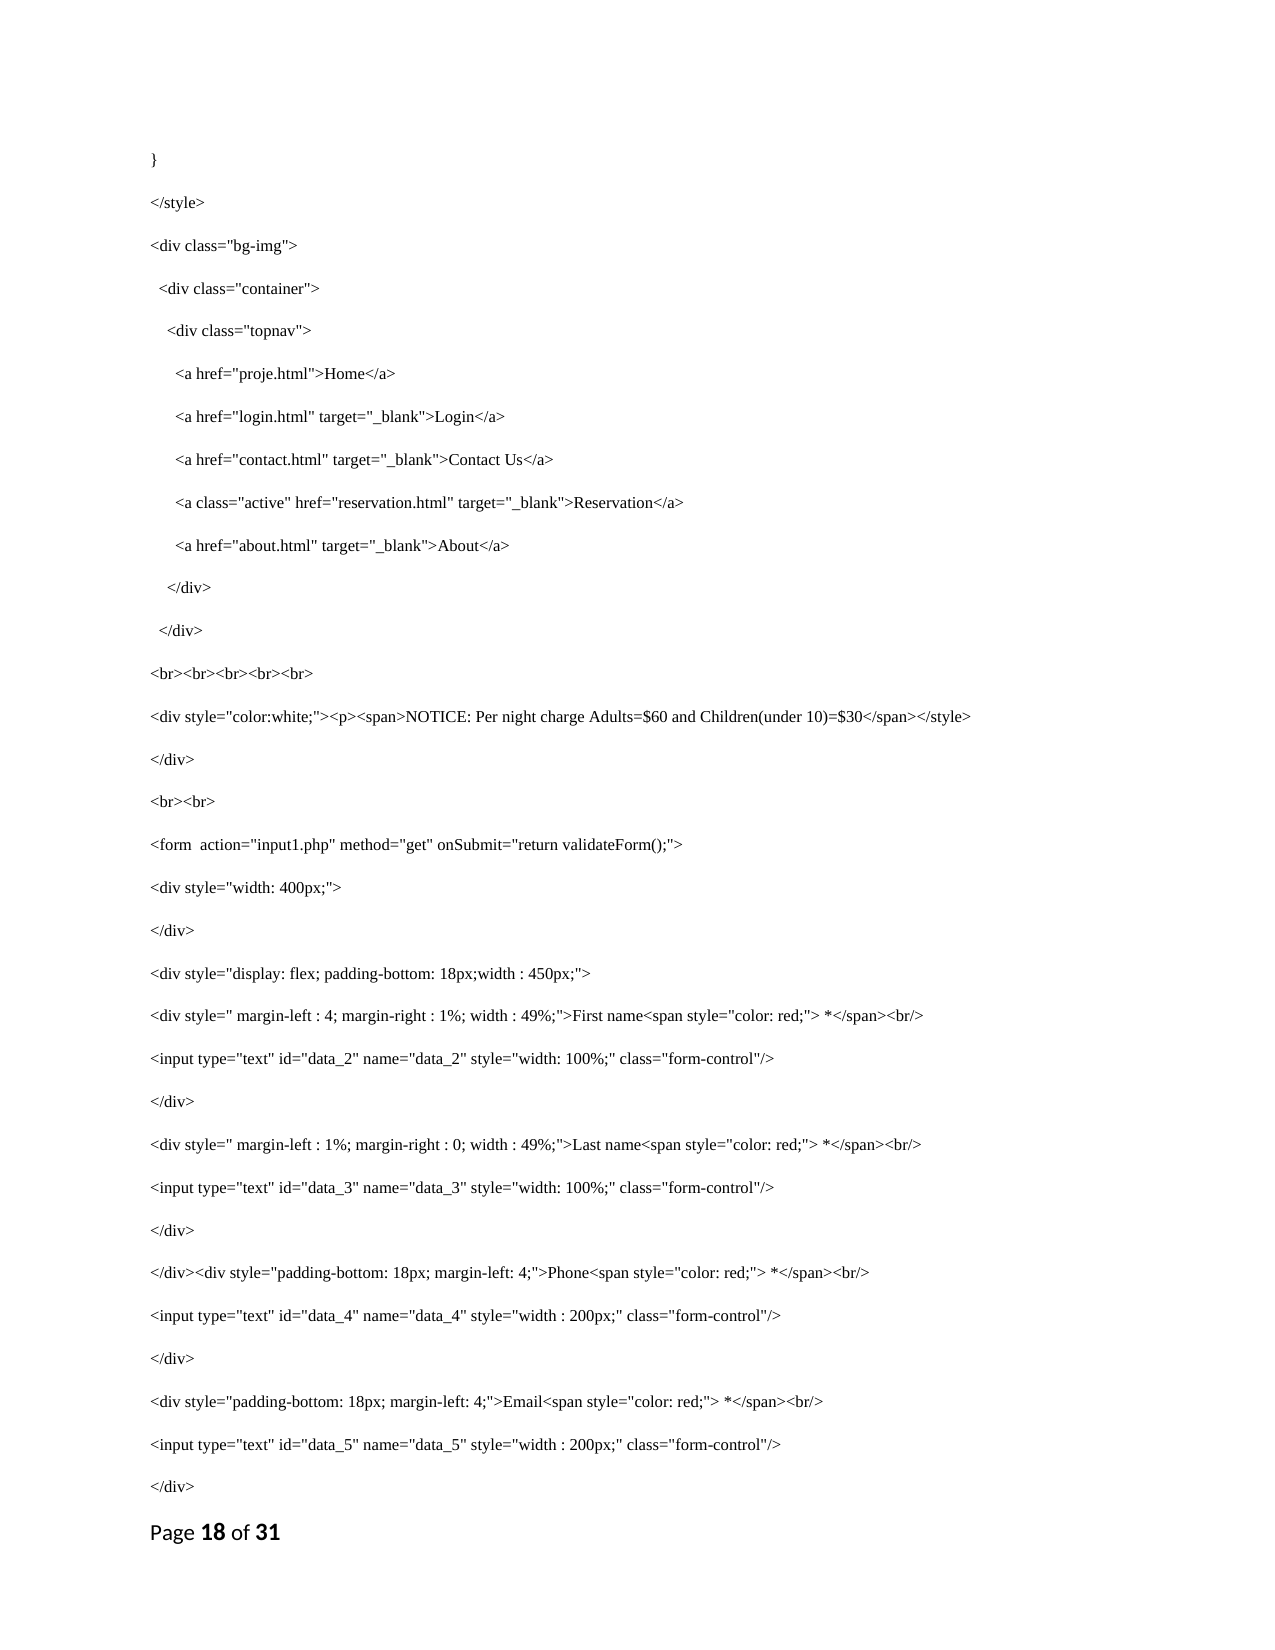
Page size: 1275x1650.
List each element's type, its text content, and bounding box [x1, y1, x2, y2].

text <a href="about.html" target="_blank">About</a> [150, 535, 1125, 554]
text <div style="color:white;"><p><span>NOTICE: Per night charge Adults=$60 and Children(under 10)=$30</span></style> [150, 707, 1125, 726]
text <a href="proje.html">Home</a> [150, 364, 1125, 383]
text <a href="contact.html" target="_blank">Contact Us</a> [150, 450, 1125, 469]
text <input type="text" id="data_2" name="data_2" style="width: 100%;" class="form-control"/> [150, 1049, 1125, 1068]
text } [150, 150, 1125, 169]
text <div class="topnav"> [150, 321, 1125, 340]
text </div> [150, 621, 1125, 640]
text </div> [150, 1220, 1125, 1239]
text <br><br> [150, 792, 1125, 811]
text </div> [150, 921, 1125, 940]
text <a class="active" href="reservation.html" target="_blank">Reservation</a> [150, 492, 1125, 512]
text <div style=" margin-left : 4; margin-right : 1%; width : 49%;">First name<span style="color: red;"> *</span><br/> [150, 1006, 1125, 1025]
text </style> [150, 193, 1125, 212]
text <div style="display: flex; padding-bottom: 18px;width : 450px;"> [150, 963, 1125, 983]
text </div> [150, 1092, 1125, 1111]
text </div> [150, 749, 1125, 768]
text <input type="text" id="data_3" name="data_3" style="width: 100%;" class="form-control"/> [150, 1177, 1125, 1197]
text <form action="input1.php" method="get" onSubmit="return validateForm();"> [150, 835, 1125, 854]
text </div> [150, 578, 1125, 597]
text </div> [150, 1477, 1125, 1496]
text <input type="text" id="data_4" name="data_4" style="width : 200px;" class="form-control"/> [150, 1306, 1125, 1325]
text </div> [150, 1349, 1125, 1368]
text <div style=" margin-left : 1%; margin-right : 0; width : 49%;">Last name<span style="color: red;"> *</span><br/> [150, 1135, 1125, 1154]
text <div class="container"> [150, 278, 1125, 298]
text <div style="width: 400px;"> [150, 878, 1125, 897]
text <input type="text" id="data_5" name="data_5" style="width : 200px;" class="form-control"/> [150, 1434, 1125, 1453]
text <br><br><br><br><br> [150, 664, 1125, 683]
text <div style="padding-bottom: 18px; margin-left: 4;">Email<span style="color: red;"> *</span><br/> [150, 1392, 1125, 1411]
text <div class="bg-img"> [150, 236, 1125, 255]
text <a href="login.html" target="_blank">Login</a> [150, 407, 1125, 426]
text </div><div style="padding-bottom: 18px; margin-left: 4;">Phone<span style="color: red;"> *</span><br/> [150, 1263, 1125, 1282]
